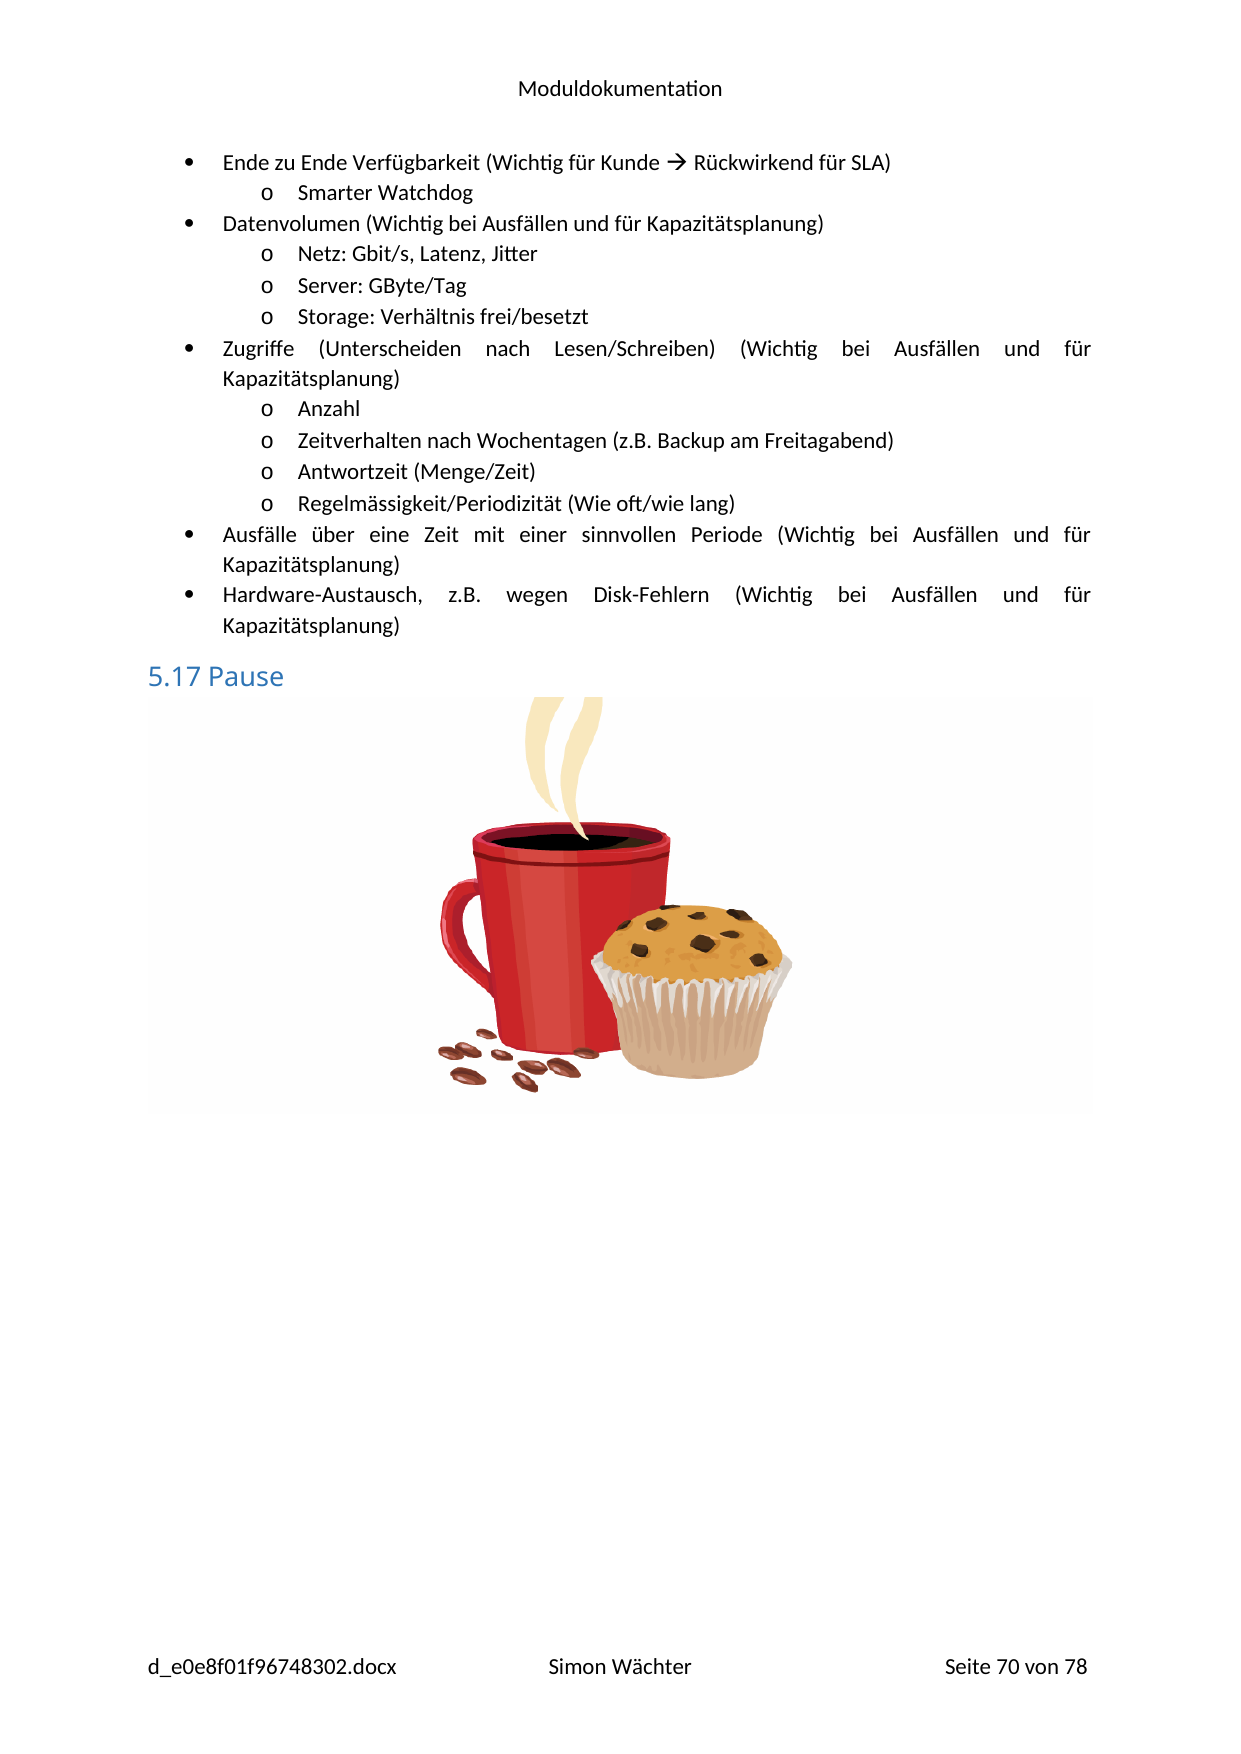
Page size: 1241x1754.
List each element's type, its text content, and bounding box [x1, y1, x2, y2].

list Datenvolumen (Wichtig bei Ausfällen und für Kapazitätsplanung) [185, 209, 1093, 237]
list Ausfälle über eine Zeit mit einer sinnvollen Periode (Wichtig bei Ausfällen und für Kapazitätsplanung) [185, 520, 1093, 578]
list Antwortzeit (Menge/Zeit) [260, 457, 1093, 486]
list Hardware-Austausch, z.B. wegen Disk-Fehlern (Wichtig bei Ausfällen und für Kapazitätsplanung) [185, 581, 1093, 639]
list Netz: Gbit/s, Latenz, Jitter [260, 239, 1093, 269]
subtitle Pause [148, 658, 1093, 694]
picture [147, 697, 1093, 1114]
list Smarter Watchdog [260, 178, 1093, 207]
list Server: GByte/Tag [260, 271, 1093, 300]
list Ende zu Ende Verfügbarkeit (Wichtig für Kunde Rückwirkend für SLA) [185, 148, 1093, 176]
list Storage: Verhältnis frei/besetzt [260, 302, 1093, 332]
list Anzahl [260, 394, 1093, 423]
list Zeitverhalten nach Wochentagen (z.B. Backup am Freitagabend) [260, 426, 1093, 455]
list Zugriffe (Unterscheiden nach Lesen/Schreiben) (Wichtig bei Ausfällen und für Kapazitätsplanung) [185, 334, 1093, 392]
list Regelmässigkeit/Periodizität (Wie oft/wie lang) [260, 489, 1093, 518]
